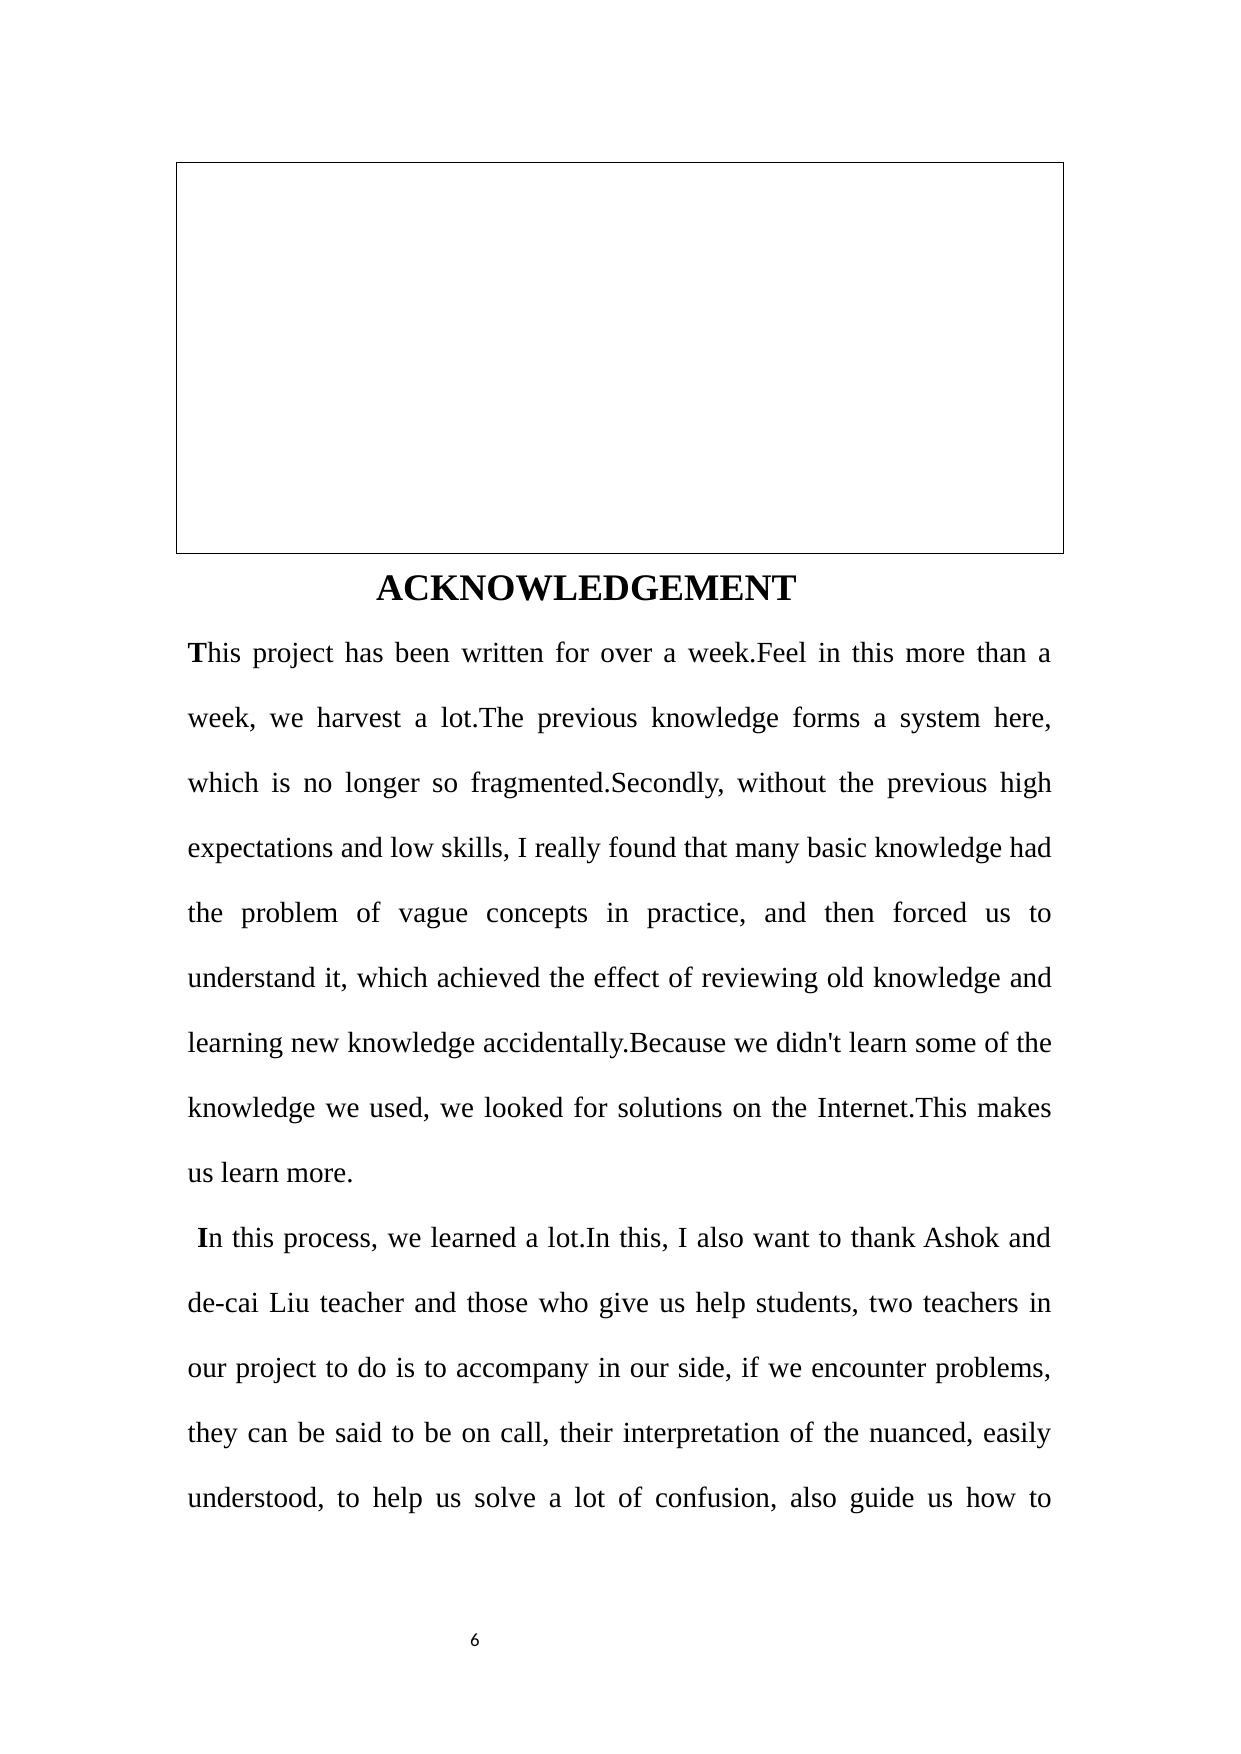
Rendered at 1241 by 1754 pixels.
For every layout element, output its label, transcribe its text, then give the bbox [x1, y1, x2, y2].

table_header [177, 163, 1063, 553]
text ACKNOWLEDGEMENT [187, 554, 1053, 619]
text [187, 1204, 1053, 1529]
text This project has been written for over a week.Feel in this more than a week, we harvest a lot.The previous knowledge forms a system here, which is no longer so fragmented.Secondly, without the previous high expectations and low skills, I really found that many basic knowledge had the problem of vague concepts in practice, and then forced us to understand it, which achieved the effect of reviewing old knowledge and learning new knowledge accidentally.Because we didn't learn some of the knowledge we used, we looked for solutions on the Internet.This makes us learn more. [187, 619, 1053, 1204]
